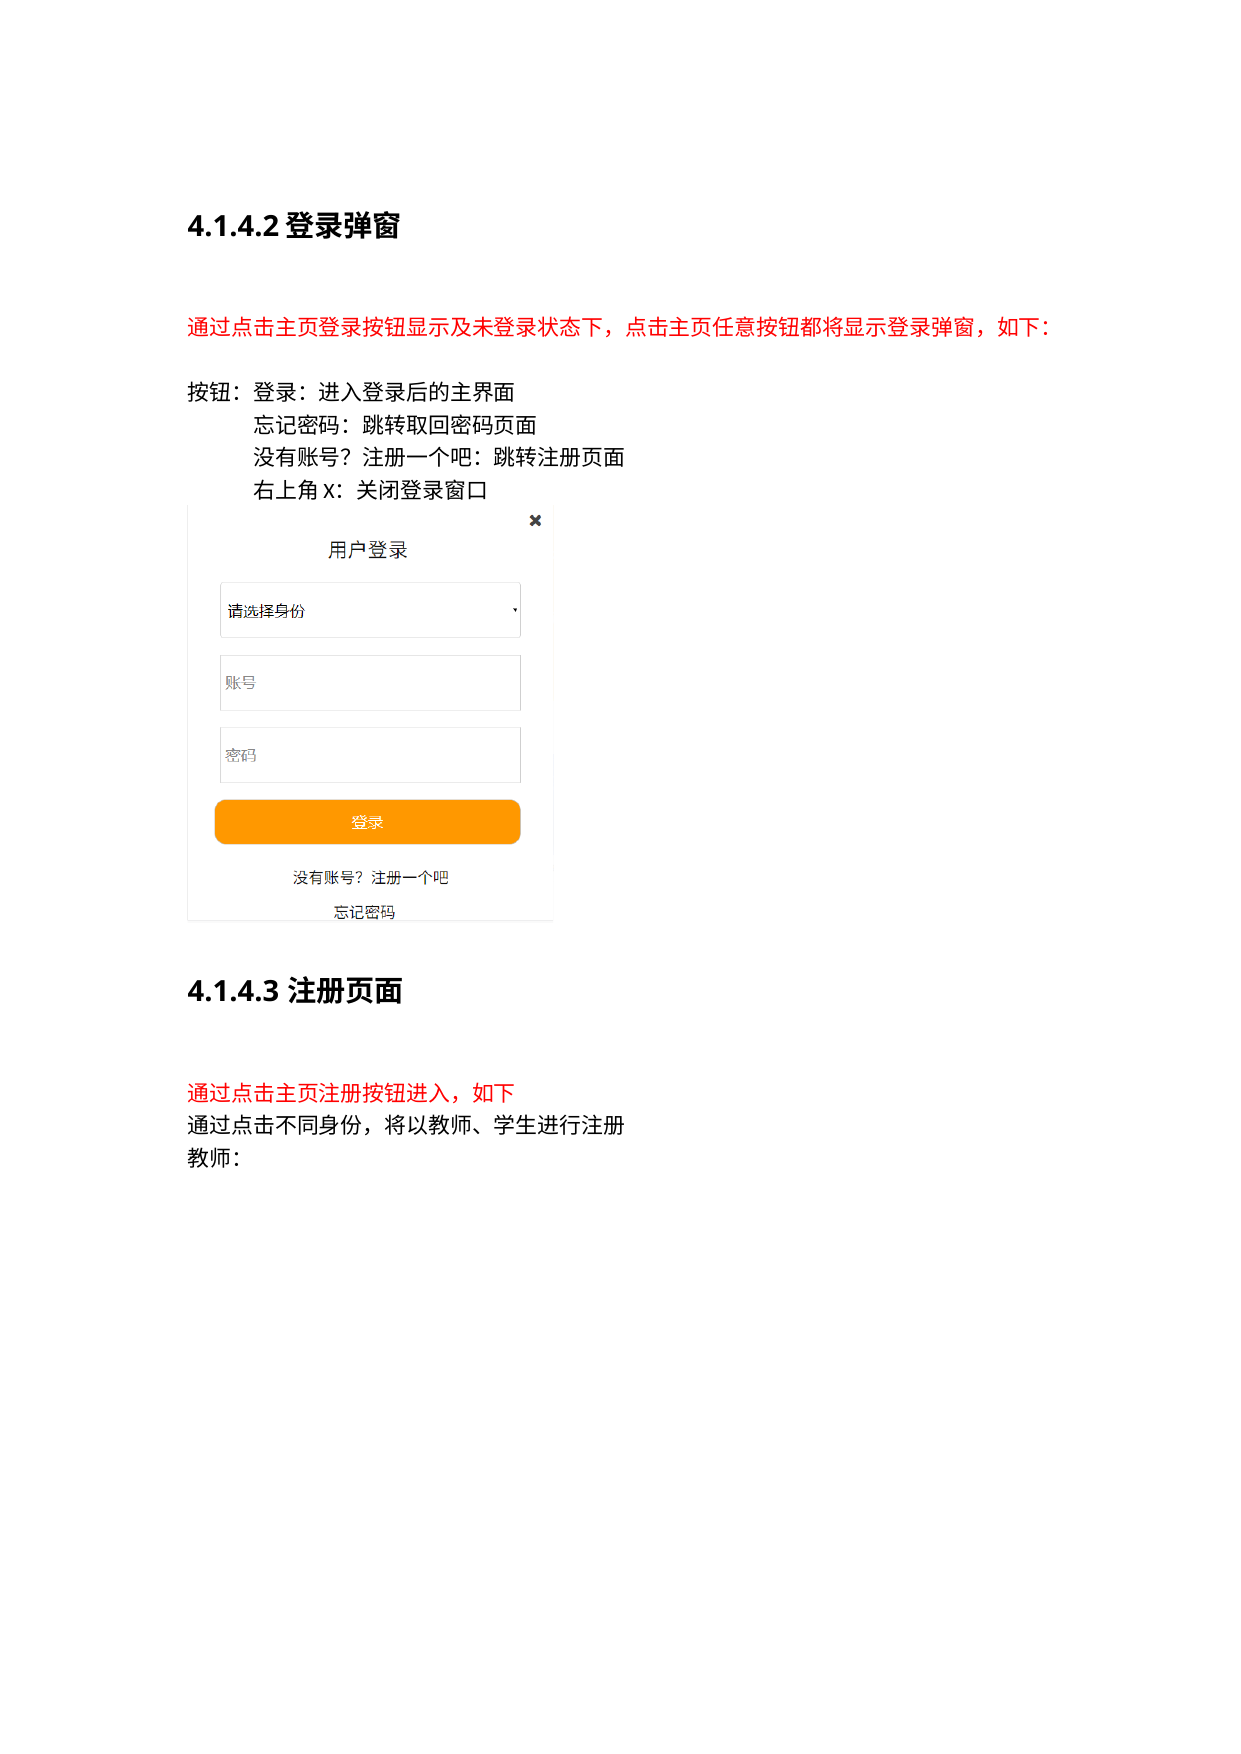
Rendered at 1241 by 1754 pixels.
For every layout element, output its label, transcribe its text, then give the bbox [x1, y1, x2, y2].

text 按钮：登录：进入登录后的主界面 [187, 375, 1053, 407]
text 通过点击不同身份，将以教师、学生进行注册 [187, 1108, 1053, 1141]
subtitle 4.1.4.3 注册页面 [187, 957, 1053, 1022]
text 右上角X：关闭登录窗口 [231, 472, 1053, 505]
subtitle 4.1.4.2登录弹窗 [187, 191, 1053, 256]
text 通过点击主页登录按钮显示及未登录状态下，点击主页任意按钮都将显示登录弹窗，如下： [187, 310, 1053, 342]
text 忘记密码：跳转取回密码页面 [231, 407, 1053, 440]
text 通过点击主页注册按钮进入，如下 [187, 1076, 1053, 1108]
text 没有账号？注册一个吧：跳转注册页面 [231, 440, 1053, 472]
picture [187, 505, 554, 923]
text 教师： [187, 1141, 1053, 1173]
